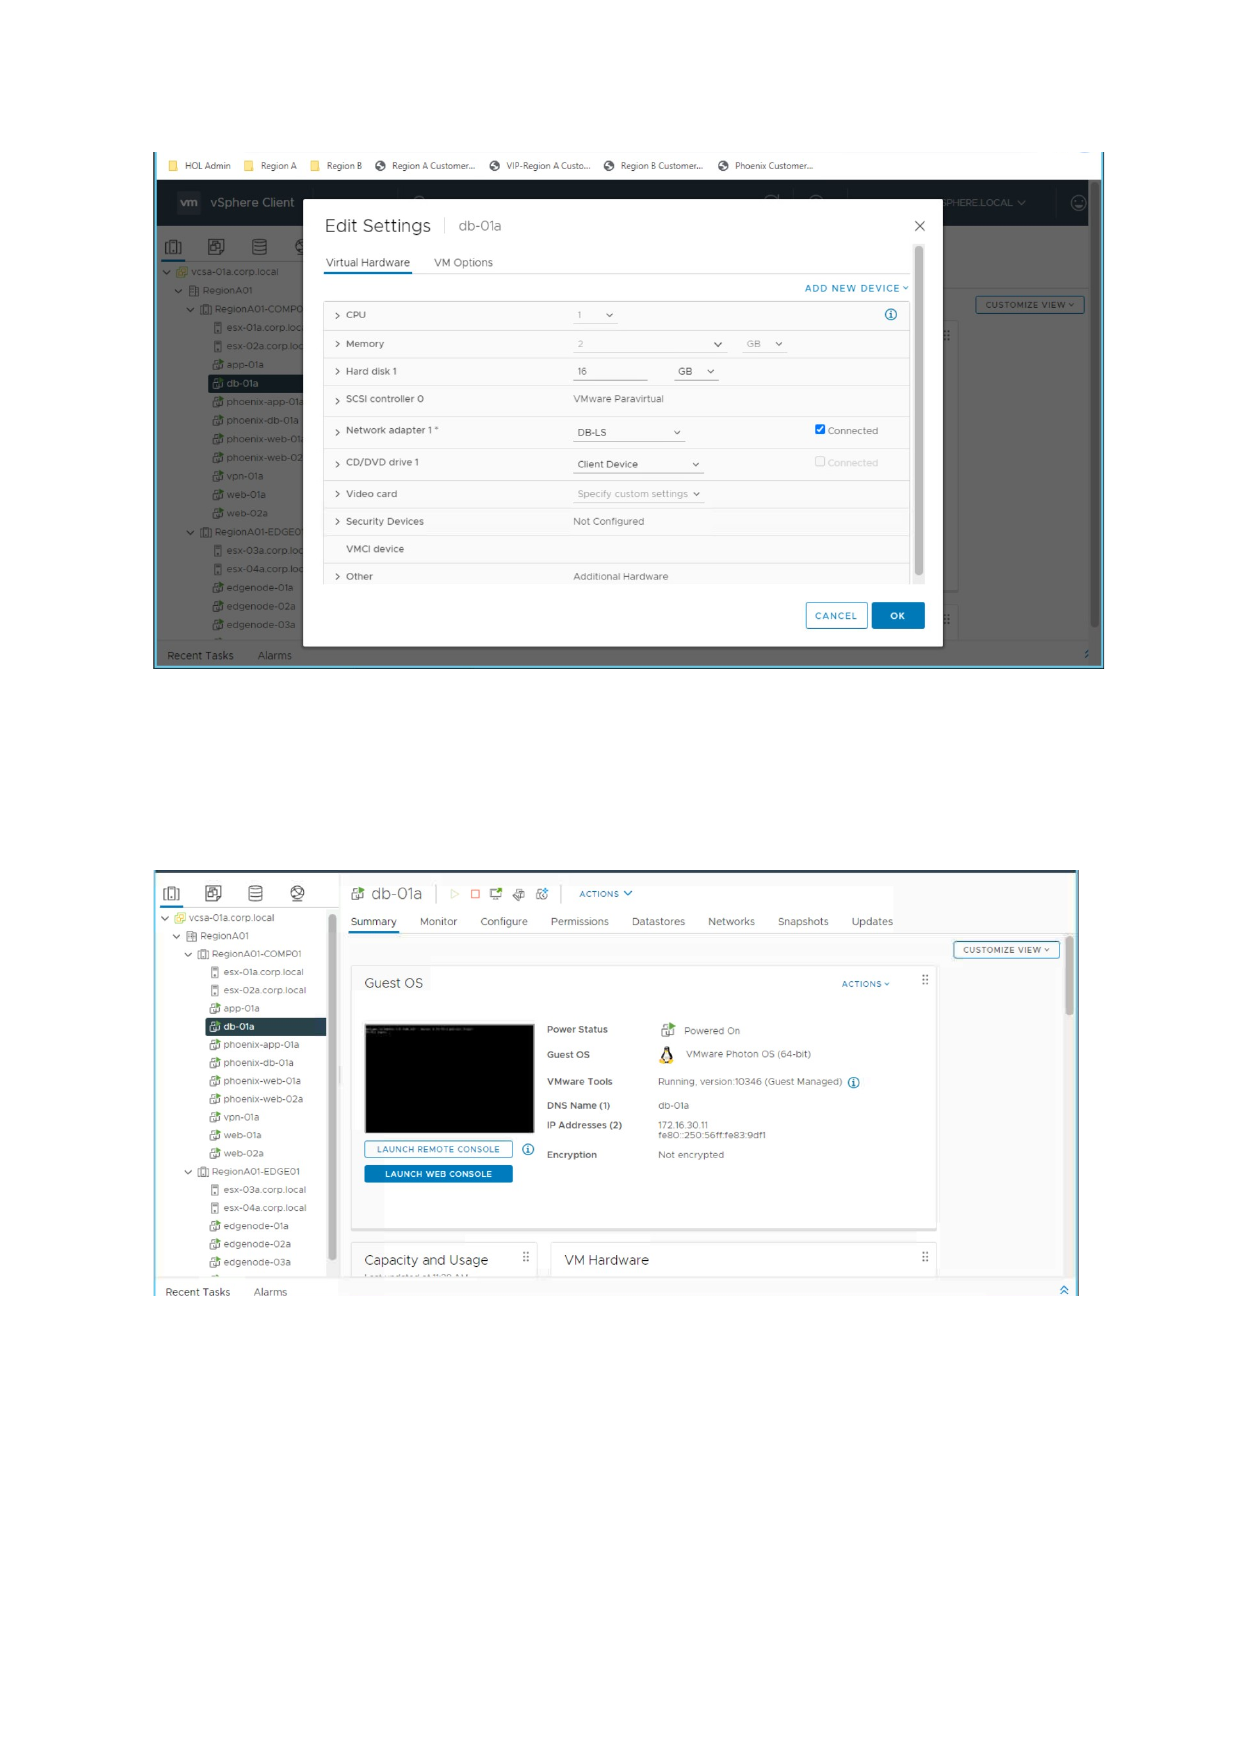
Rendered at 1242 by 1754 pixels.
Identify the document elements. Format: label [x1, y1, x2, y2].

picture [153, 870, 1079, 1296]
picture [153, 152, 1105, 669]
